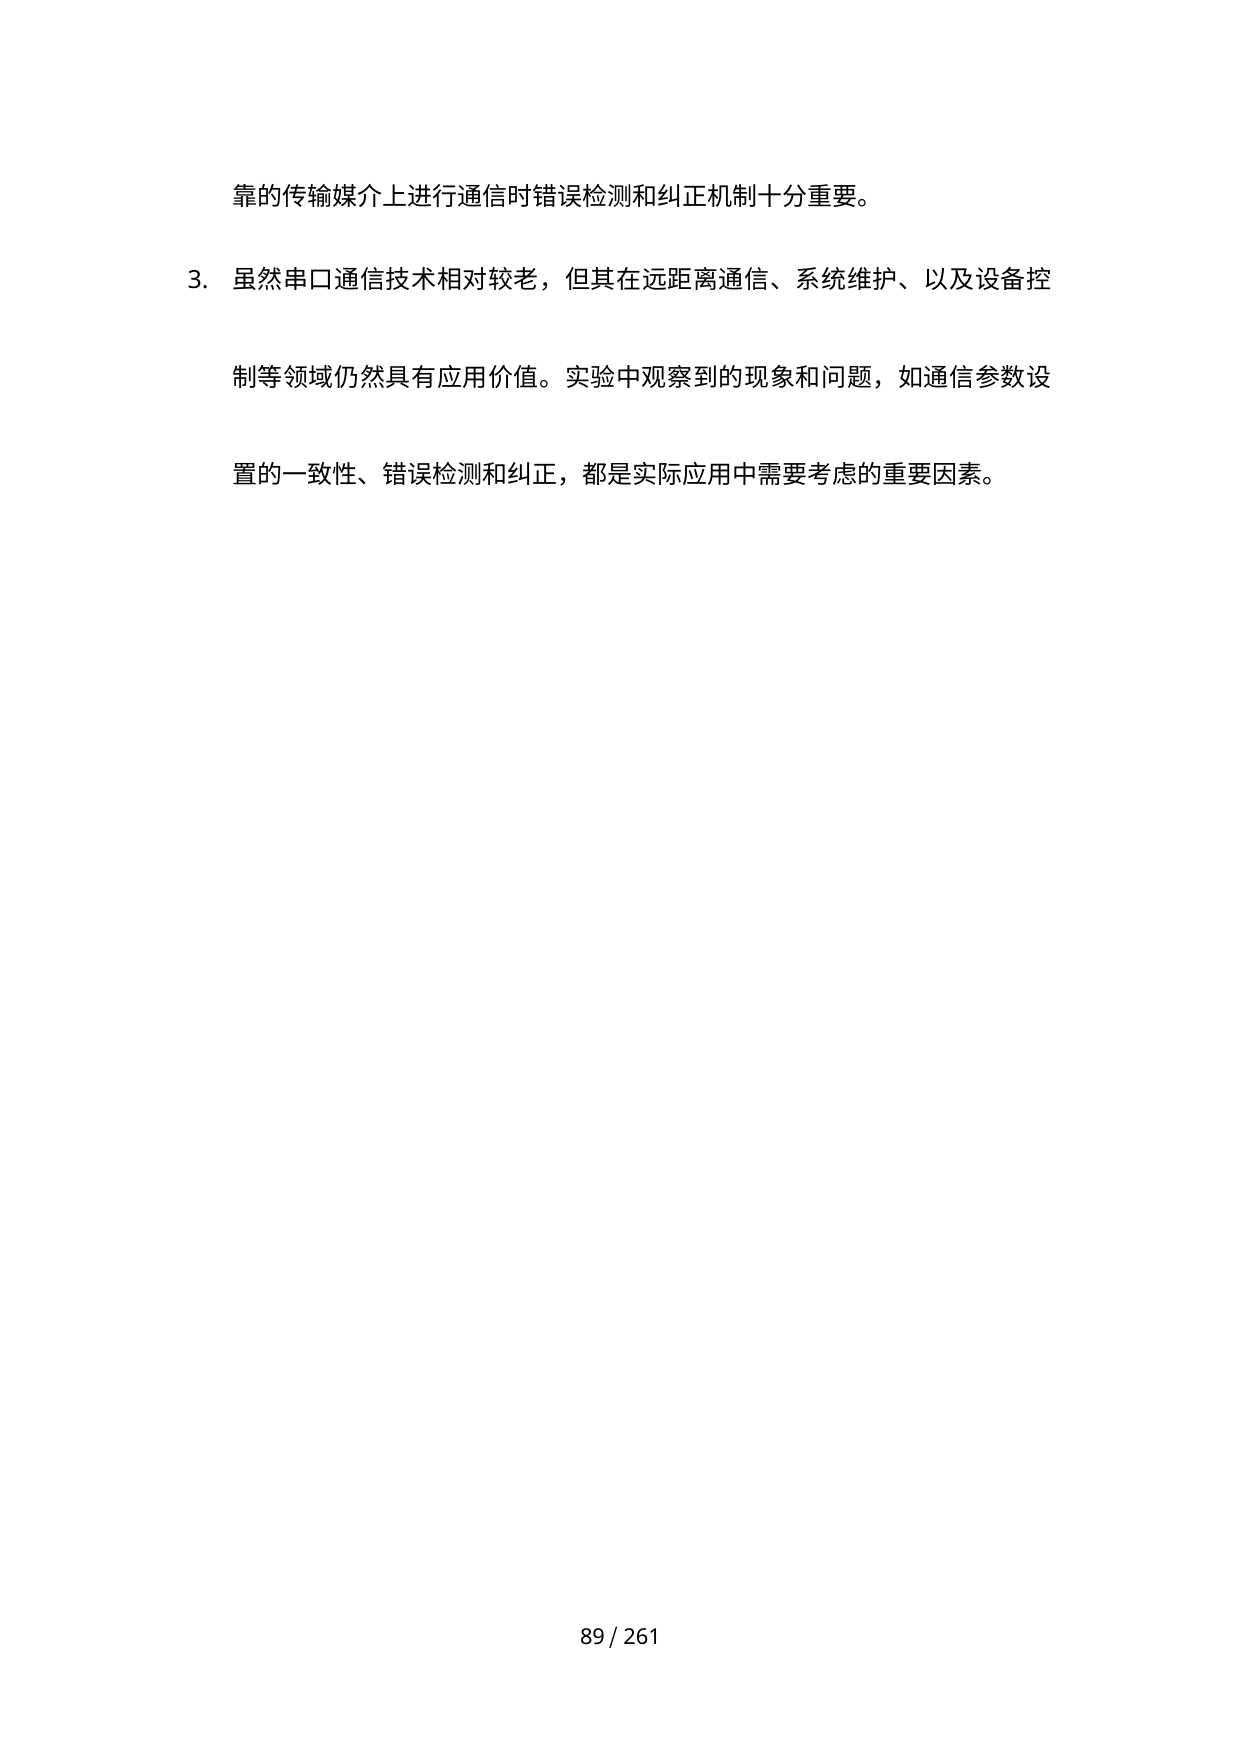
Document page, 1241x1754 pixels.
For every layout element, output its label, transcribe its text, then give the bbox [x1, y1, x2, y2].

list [187, 162, 1053, 227]
list 虽然串口通信技术相对较老，但其在远距离通信、系统维护、以及设备控制等领域仍然具有应用价值。实验中观察到的现象和问题，如通信参数设置的一致性、错误检测和纠正，都是实际应用中需要考虑的重要因素。 [187, 245, 1053, 505]
